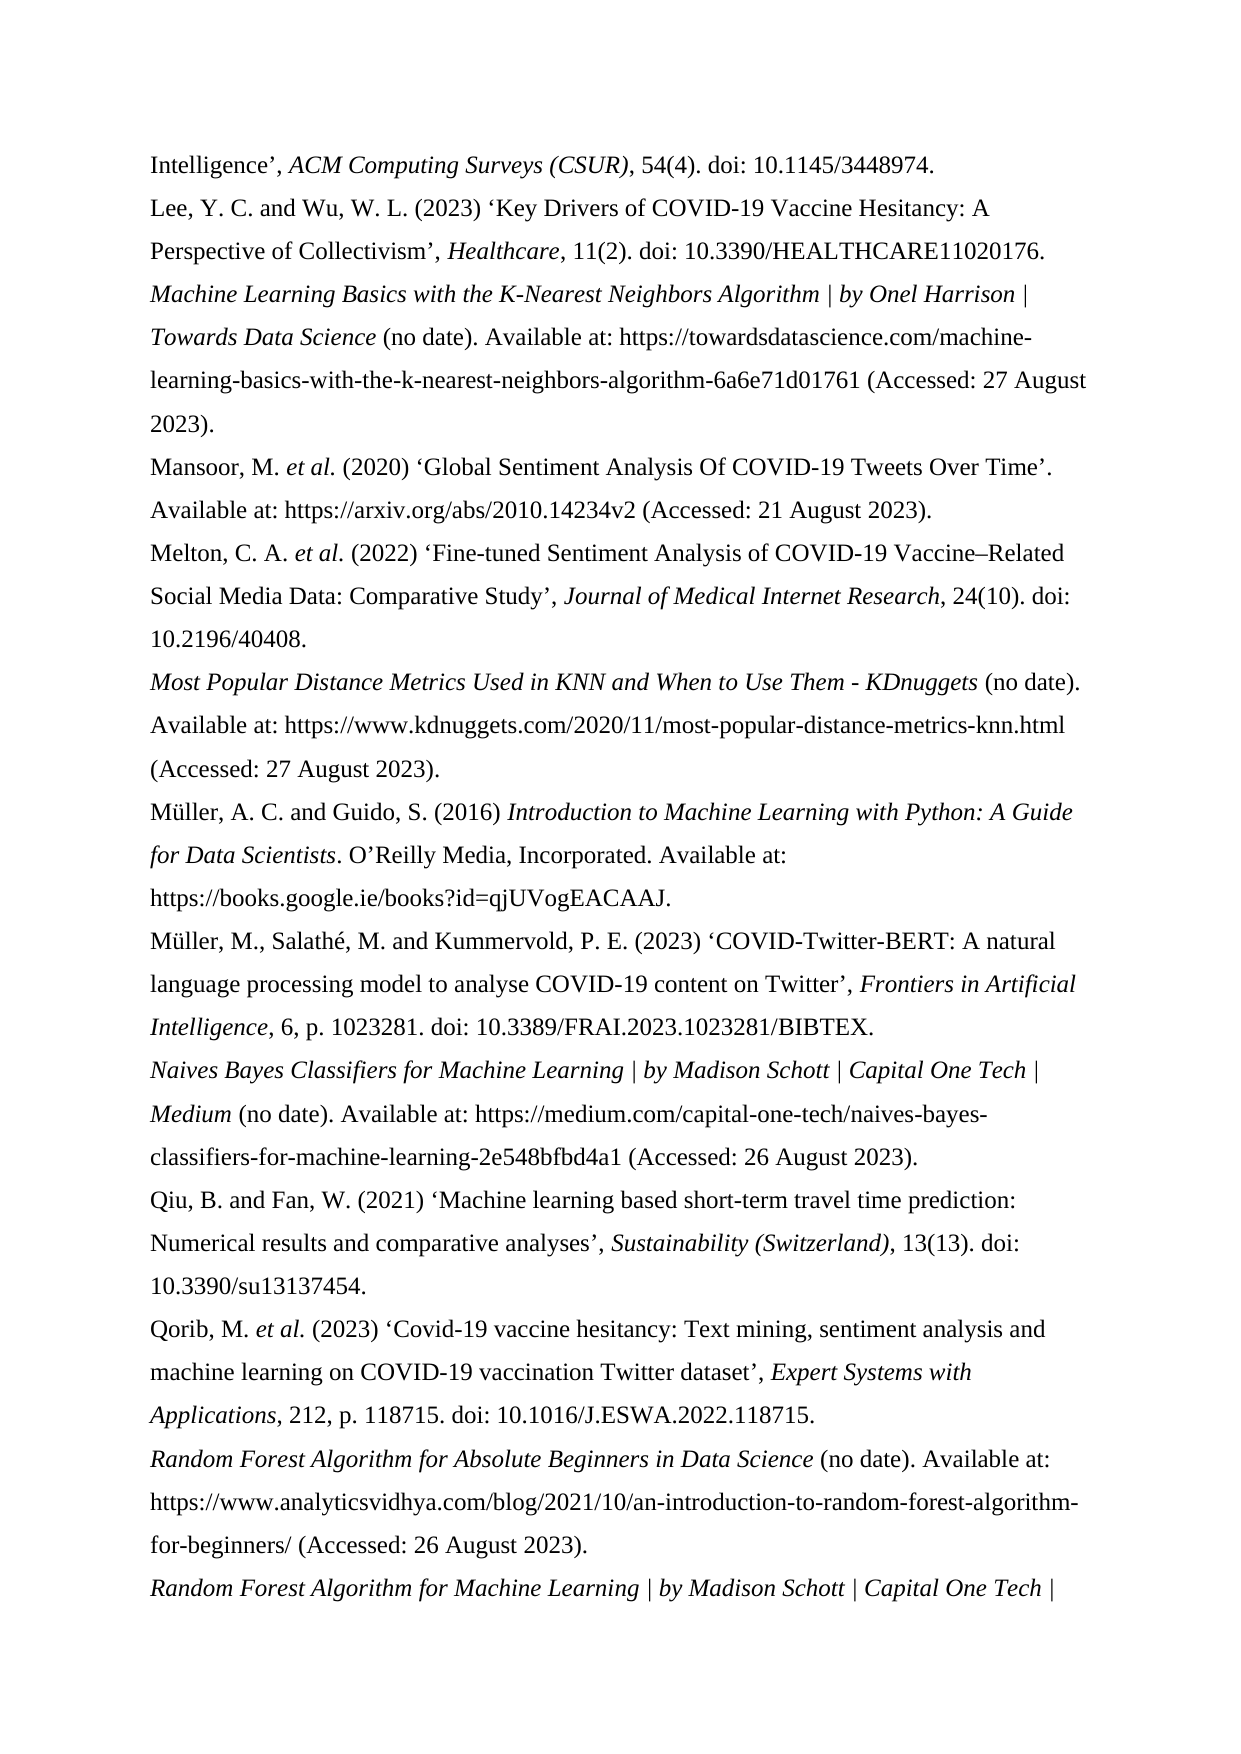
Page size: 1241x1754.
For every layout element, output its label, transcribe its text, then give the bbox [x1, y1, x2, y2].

text Lee, Y. C. and Wu, W. L. (2023) ‘Key Drivers of COVID-19 Vaccine Hesitancy: A Perspective of Collectivism’, Healthcare, 11(2). doi: 10.3390/HEALTHCARE11020176. [150, 193, 1090, 265]
text Naives Bayes Classifiers for Machine Learning | by Madison Schott | Capital One Tech | Medium (no date). Available at: https://medium.com/capital-one-tech/naives-bayes-classifiers-for-machine-learning-2e548bfbd4a1 (Accessed: 26 August 2023). [150, 1056, 1090, 1171]
text Most Popular Distance Metrics Used in KNN and When to Use Them - KDnuggets (no date). Available at: https://www.kdnuggets.com/2020/11/most-popular-distance-metrics-knn.html (Accessed: 27 August 2023). [150, 667, 1090, 782]
text Qiu, B. and Fan, W. (2021) ‘Machine learning based short-term travel time prediction: Numerical results and comparative analyses’, Sustainability (Switzerland), 13(13). doi: 10.3390/su13137454. [150, 1185, 1090, 1300]
text Mansoor, M. et al. (2020) ‘Global Sentiment Analysis Of COVID-19 Tweets Over Time’. Available at: https://arxiv.org/abs/2010.14234v2 (Accessed: 21 August 2023). [150, 452, 1090, 524]
text Qorib, M. et al. (2023) ‘Covid-19 vaccine hesitancy: Text mining, sentiment analysis and machine learning on COVID-19 vaccination Twitter dataset’, Expert Systems with Applications, 212, p. 118715. doi: 10.1016/J.ESWA.2022.118715. [150, 1314, 1090, 1429]
text Machine Learning Basics with the K-Nearest Neighbors Algorithm | by Onel Harrison | Towards Data Science (no date). Available at: https://towardsdatascience.com/machine-learning-basics-with-the-k-nearest-neighbors-algorithm-6a6e71d01761 (Accessed: 27 August 2023). [150, 279, 1090, 437]
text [150, 150, 1090, 179]
text Melton, C. A. et al. (2022) ‘Fine-tuned Sentiment Analysis of COVID-19 Vaccine–Related Social Media Data: Comparative Study’, Journal of Medical Internet Research, 24(10). doi: 10.2196/40408. [150, 538, 1090, 653]
text Müller, M., Salathé, M. and Kummervold, P. E. (2023) ‘COVID-Twitter-BERT: A natural language processing model to analyse COVID-19 content on Twitter’, Frontiers in Artificial Intelligence, 6, p. 1023281. doi: 10.3389/FRAI.2023.1023281/BIBTEX. [150, 926, 1090, 1041]
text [150, 1573, 1090, 1602]
text Müller, A. C. and Guido, S. (2016) Introduction to Machine Learning with Python: A Guide for Data Scientists. O’Reilly Media, Incorporated. Available at: https://books.google.ie/books?id=qjUVogEACAAJ. [150, 797, 1090, 912]
text Random Forest Algorithm for Absolute Beginners in Data Science (no date). Available at: https://www.analyticsvidhya.com/blog/2021/10/an-introduction-to-random-forest-algorithm-for-beginners/ (Accessed: 26 August 2023). [150, 1444, 1090, 1559]
